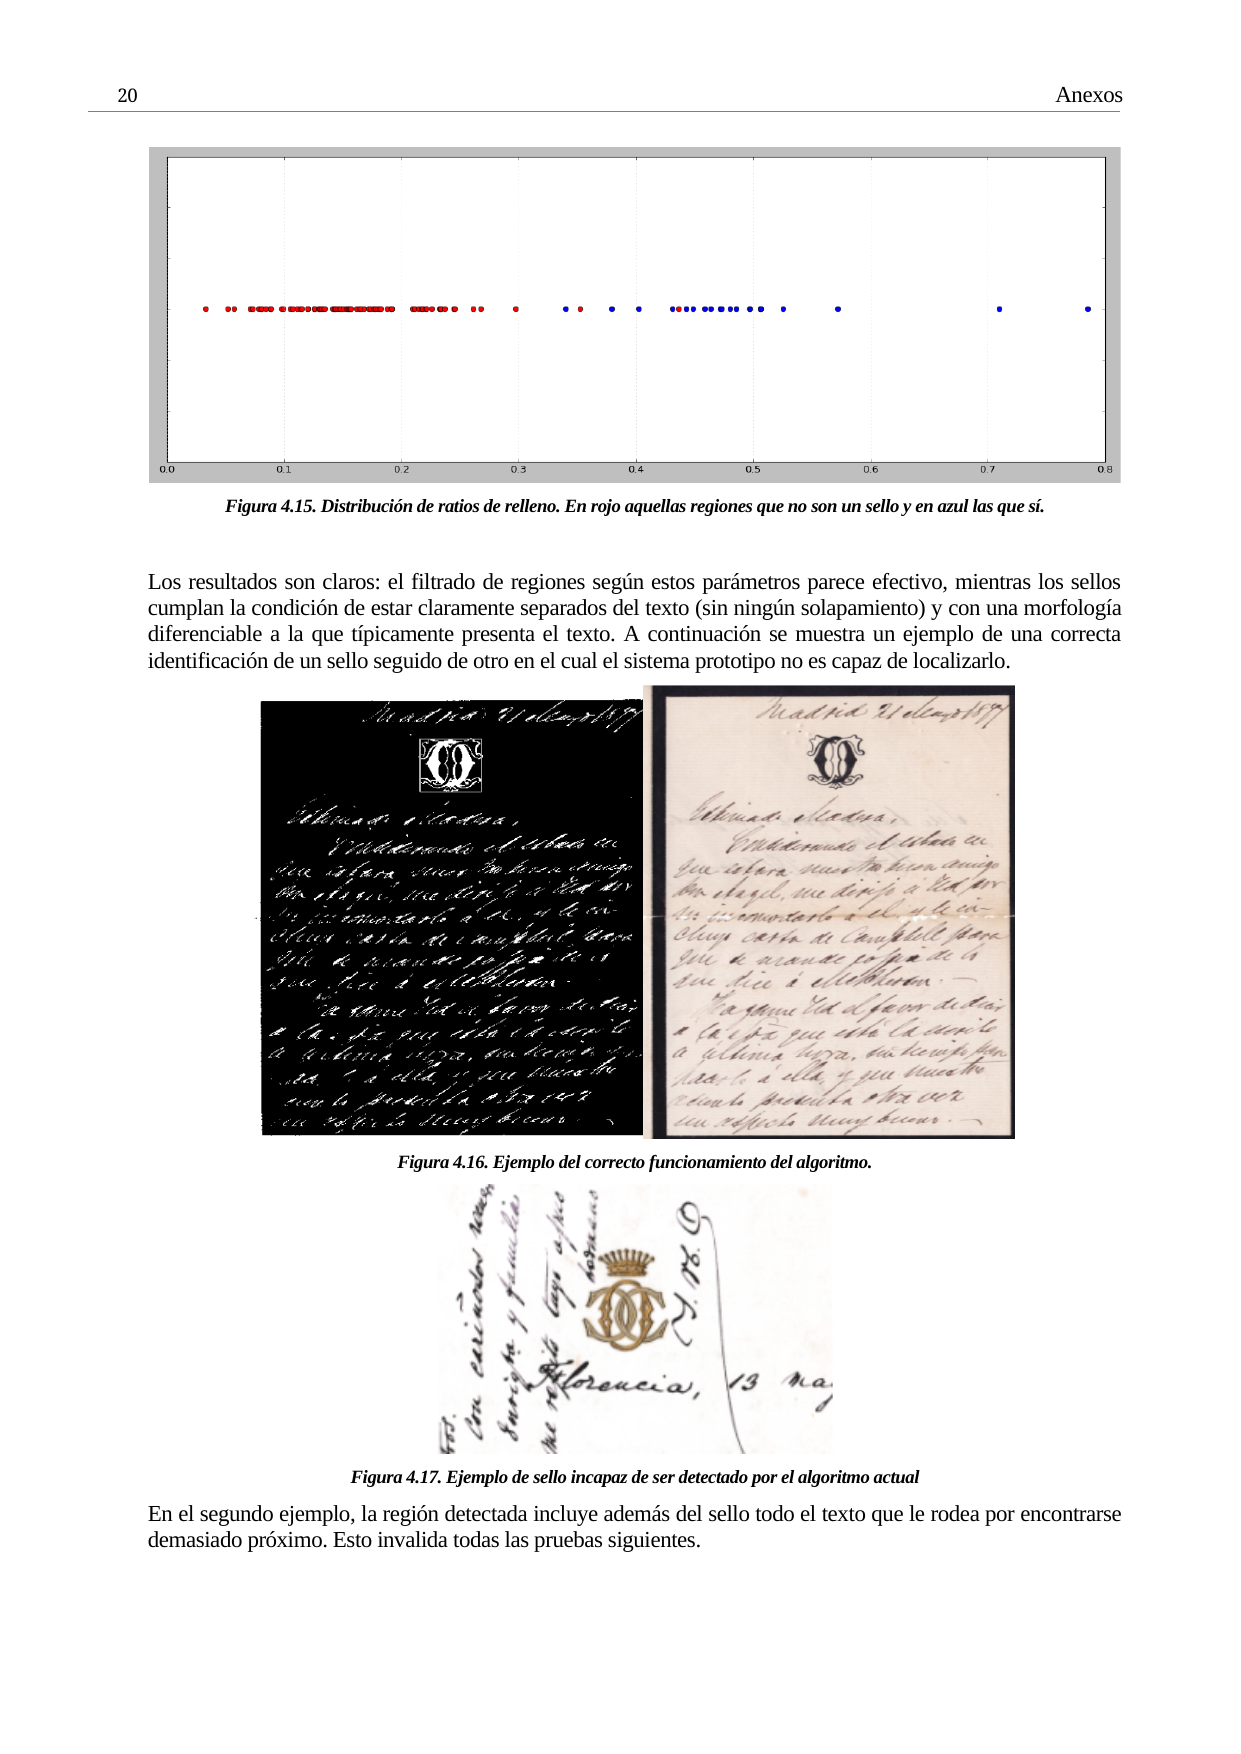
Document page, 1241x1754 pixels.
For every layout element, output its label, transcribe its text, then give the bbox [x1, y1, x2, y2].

picture [149, 147, 1121, 483]
text Figura 4.16. Ejemplo del correcto funcionamiento del algoritmo. [148, 1151, 1122, 1172]
text Figura 4.15. Distribución de ratios de relleno. En rojo aquellas regiones que no son un sello y en azul las que sí. [148, 495, 1122, 516]
text En el segundo ejemplo, la región detectada incluye además del sello todo el texto que le rodea por encontrarse demasiado próximo. Esto invalida todas las pruebas siguientes. [148, 1500, 1122, 1553]
picture [254, 685, 1015, 1139]
text Figura 4.17. Ejemplo de sello incapaz de ser detectado por el algoritmo actual [148, 1466, 1122, 1488]
picture [437, 1184, 833, 1454]
text Los resultados son claros: el filtrado de regiones según estos parámetros parece efectivo, mientras los sellos cumplan la condición de estar claramente separados del texto (sin ningún solapamiento) y con una morfología diferenciable a la que típicamente presenta el texto. A continuación se muestra un ejemplo de una correcta identificación de un sello seguido de otro en el cual el sistema prototipo no es capaz de localizarlo. [148, 568, 1122, 673]
